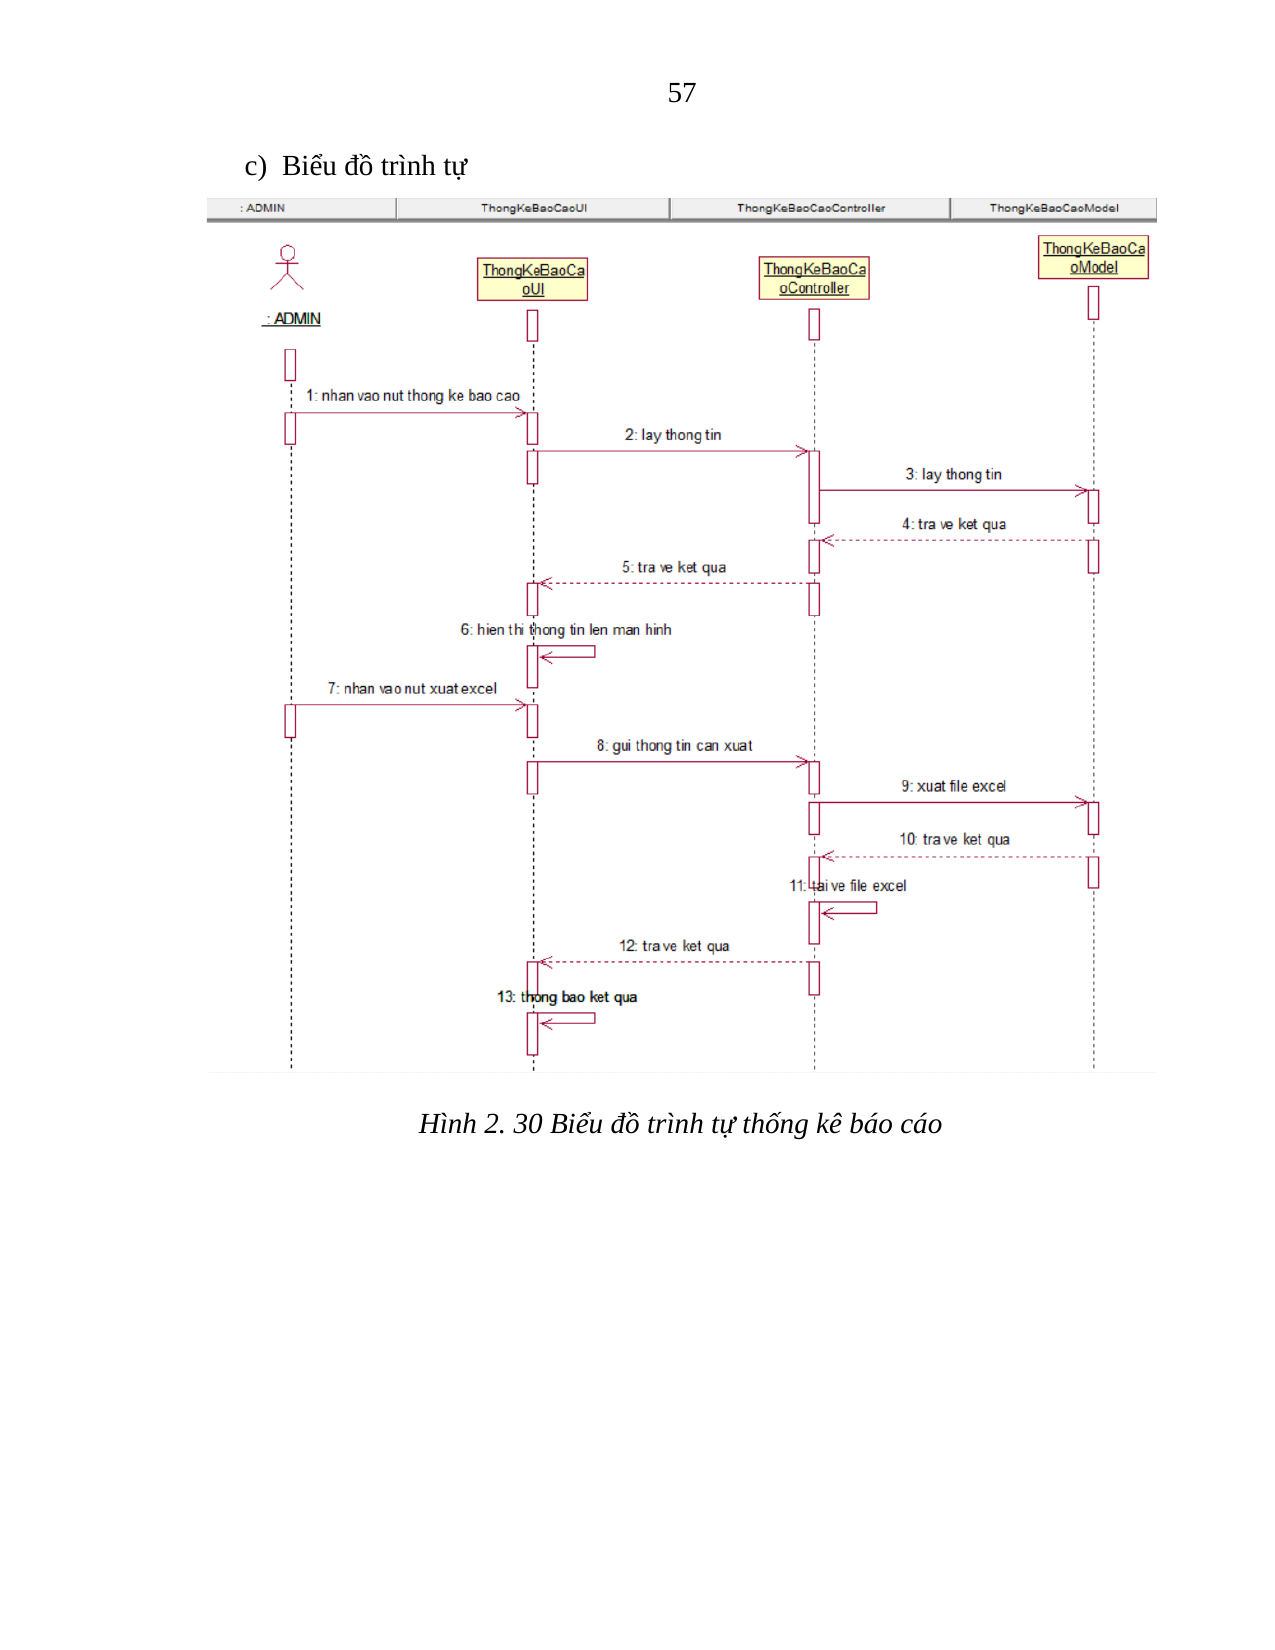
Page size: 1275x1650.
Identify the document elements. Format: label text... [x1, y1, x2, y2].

list Biểu đồ trình tự [244, 148, 1157, 181]
text Hình 2. 30 Biểu đồ trình tự thống kê báo cáo [207, 1106, 1157, 1140]
picture [206, 198, 1157, 1073]
